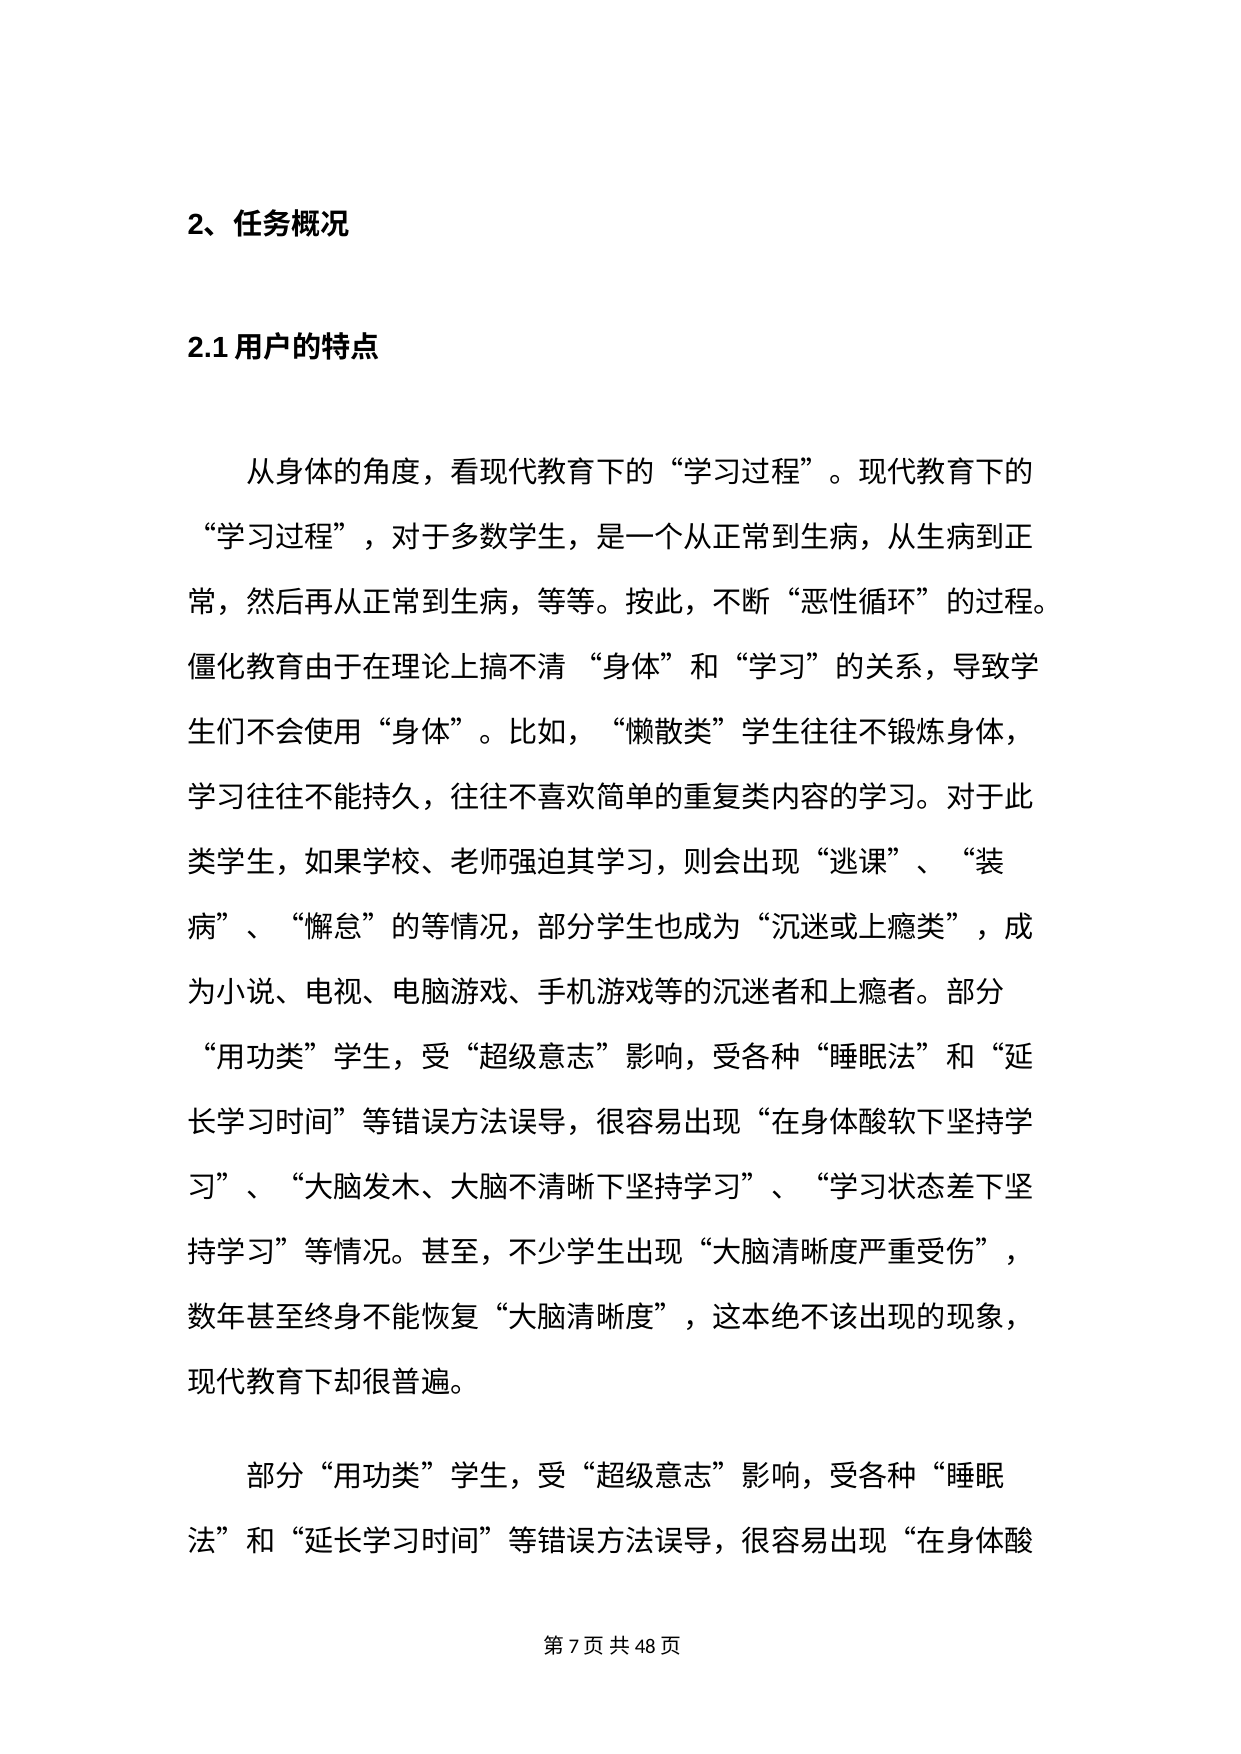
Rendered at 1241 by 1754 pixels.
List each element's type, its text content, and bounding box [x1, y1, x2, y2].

text 从身体的角度，看现代教育下的“学习过程”。现代教育下的“学习过程”，对于多数学生，是一个从正常到生病，从生病到正常，然后再从正常到生病，等等。按此，不断“恶性循环”的过程。僵化教育由于在理论上搞不清 “身体”和“学习”的关系，导致学生们不会使用“身体”。比如，“懒散类”学生往往不锻炼身体，学习往往不能持久，往往不喜欢简单的重复类内容的学习。对于此类学生，如果学校、老师强迫其学习，则会出现“逃课”、“装病”、“懈怠”的等情况，部分学生也成为“沉迷或上瘾类”，成为小说、电视、电脑游戏、手机游戏等的沉迷者和上瘾者。部分“用功类”学生，受“超级意志”影响，受各种“睡眠法”和“延长学习时间”等错误方法误导，很容易出现“在身体酸软下坚持学习”、“大脑发木、大脑不清晰下坚持学习”、“学习状态差下坚持学习”等情况。甚至，不少学生出现“大脑清晰度严重受伤”，数年甚至终身不能恢复“大脑清晰度”，这本绝不该出现的现象，现代教育下却很普遍。 [187, 437, 1053, 1412]
subtitle 2、任务概况 [187, 189, 1053, 254]
subtitle 2.1用户的特点 [187, 312, 1053, 377]
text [187, 1441, 1053, 1571]
